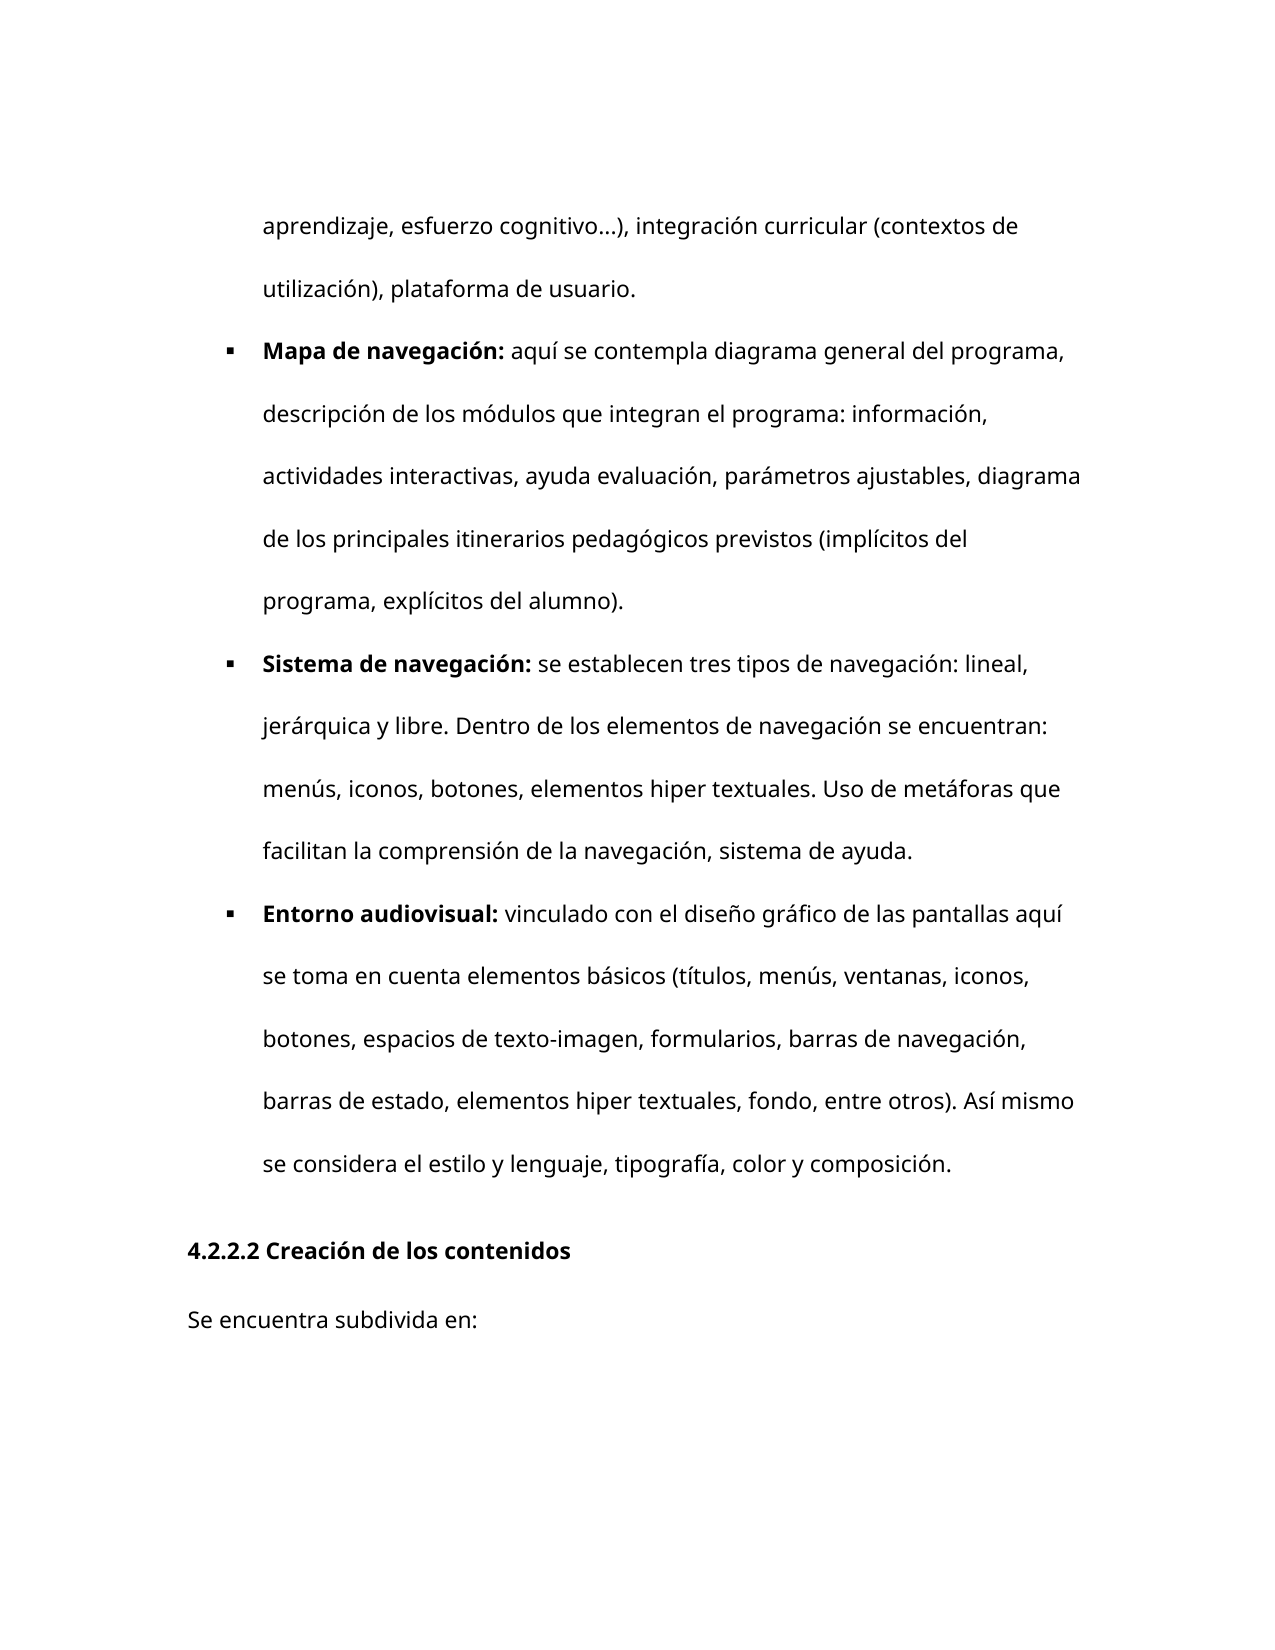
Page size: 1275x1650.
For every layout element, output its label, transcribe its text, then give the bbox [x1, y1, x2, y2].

list Mapa de navegación: aquí se contempla diagrama general del programa, descripción de los módulos que integran el programa: información, actividades interactivas, ayuda evaluación, parámetros ajustables, diagrama de los principales itinerarios pedagógicos previstos (implícitos del programa, explícitos del alumno). [225, 335, 1087, 616]
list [225, 210, 1087, 304]
subtitle 4.2.2.2 Creación de los contenidos [187, 1235, 1087, 1266]
text Se encuentra subdivida en: [187, 1304, 1087, 1335]
list Sistema de navegación: se establecen tres tipos de navegación: lineal, jerárquica y libre. Dentro de los elementos de navegación se encuentran: menús, iconos, botones, elementos hiper textuales. Uso de metáforas que facilitan la comprensión de la navegación, sistema de ayuda. [225, 647, 1087, 866]
list Entorno audiovisual: vinculado con el diseño gráfico de las pantallas aquí se toma en cuenta elementos básicos (títulos, menús, ventanas, iconos, botones, espacios de texto-imagen, formularios, barras de navegación, barras de estado, elementos hiper textuales, fondo, entre otros). Así mismo se considera el estilo y lenguaje, tipografía, color y composición. [225, 897, 1087, 1179]
